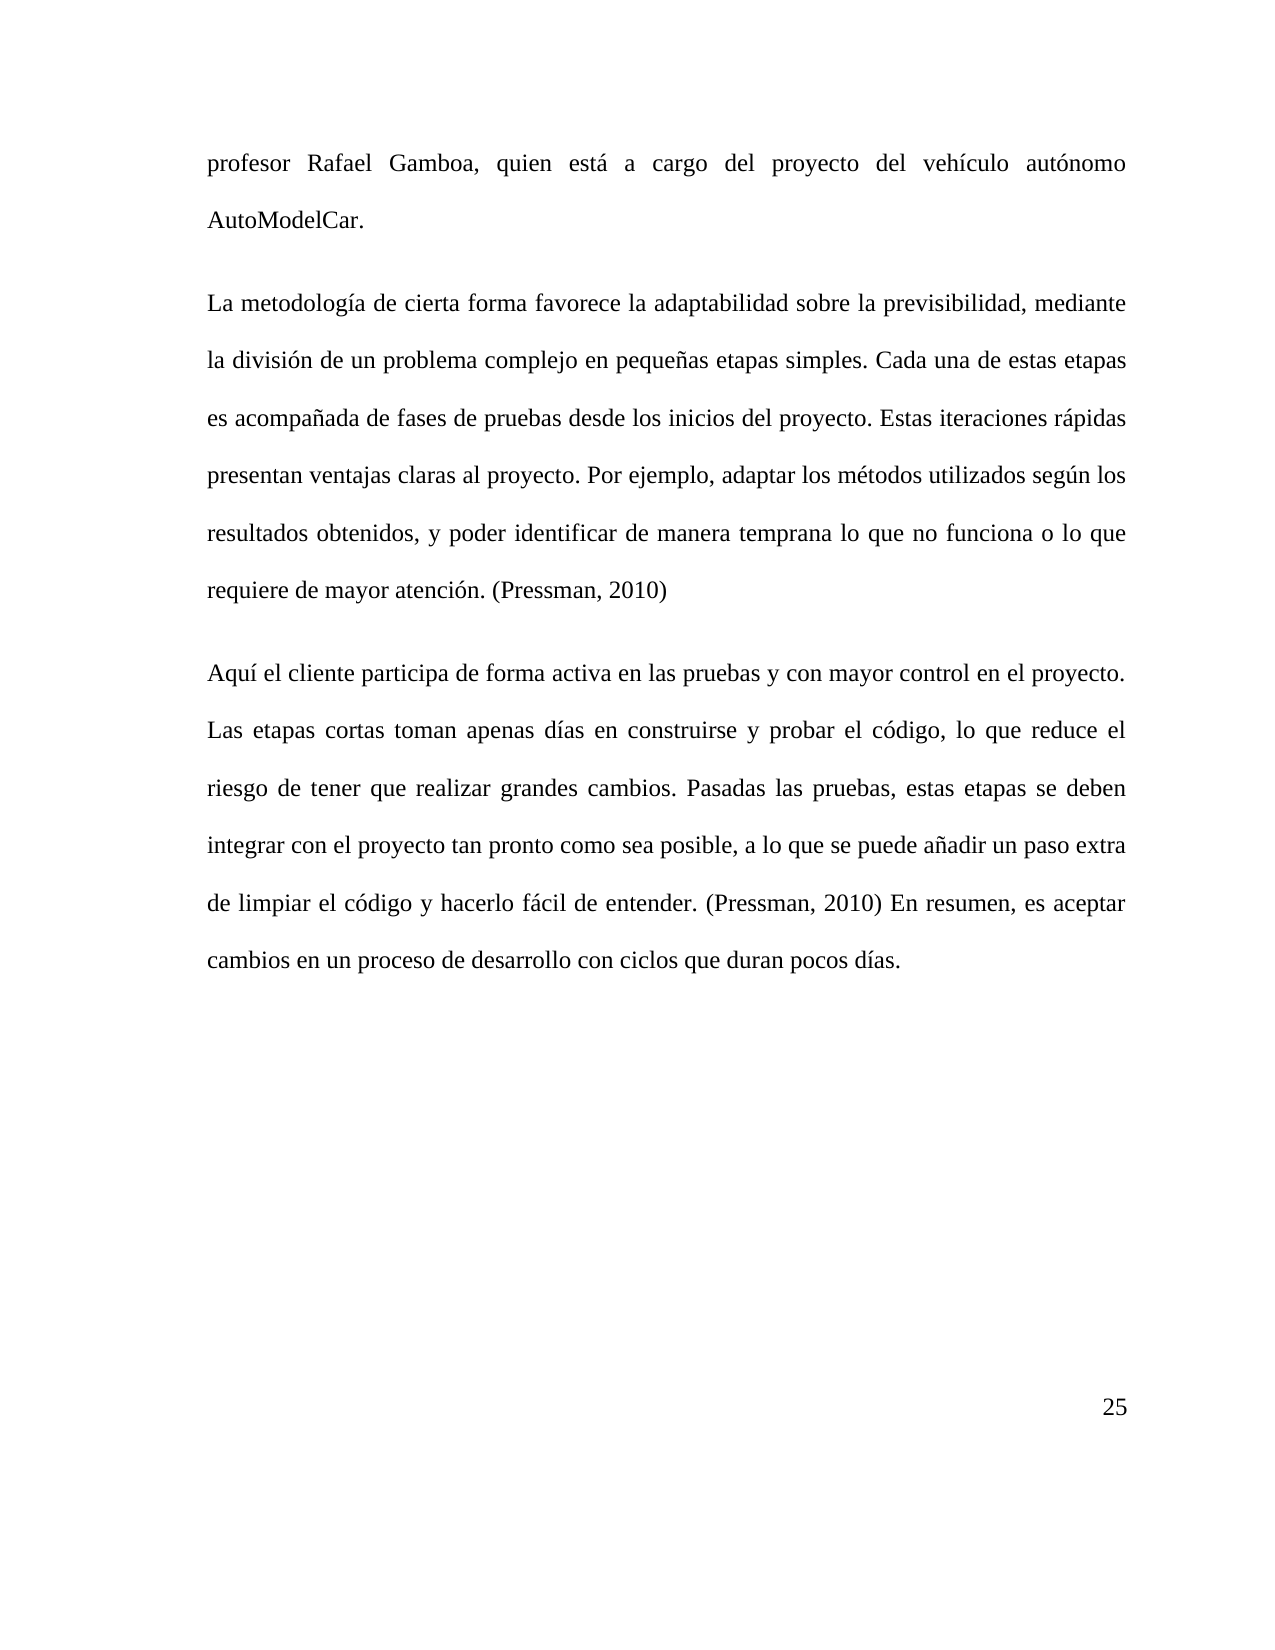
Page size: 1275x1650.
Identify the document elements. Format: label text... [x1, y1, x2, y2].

text Aquí el cliente participa de forma activa en las pruebas y con mayor control en el proyecto. Las etapas cortas toman apenas días en construirse y probar el código, lo que reduce el riesgo de tener que realizar grandes cambios. Pasadas las pruebas, estas etapas se deben integrar con el proyecto tan pronto como sea posible, a lo que se puede añadir un paso extra de limpiar el código y hacerlo fácil de entender. (Pressman, 2010) En resumen, es aceptar cambios en un proceso de desarrollo con ciclos que duran pocos días. [207, 658, 1127, 974]
text La metodología de cierta forma favorece la adaptabilidad sobre la previsibilidad, mediante la división de un problema complejo en pequeñas etapas simples. Cada una de estas etapas es acompañada de fases de pruebas desde los inicios del proyecto. Estas iteraciones rápidas presentan ventajas claras al proyecto. Por ejemplo, adaptar los métodos utilizados según los resultados obtenidos, y poder identificar de manera temprana lo que no funciona o lo que requiere de mayor atención. (Pressman, 2010) [207, 288, 1127, 604]
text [207, 148, 1127, 234]
